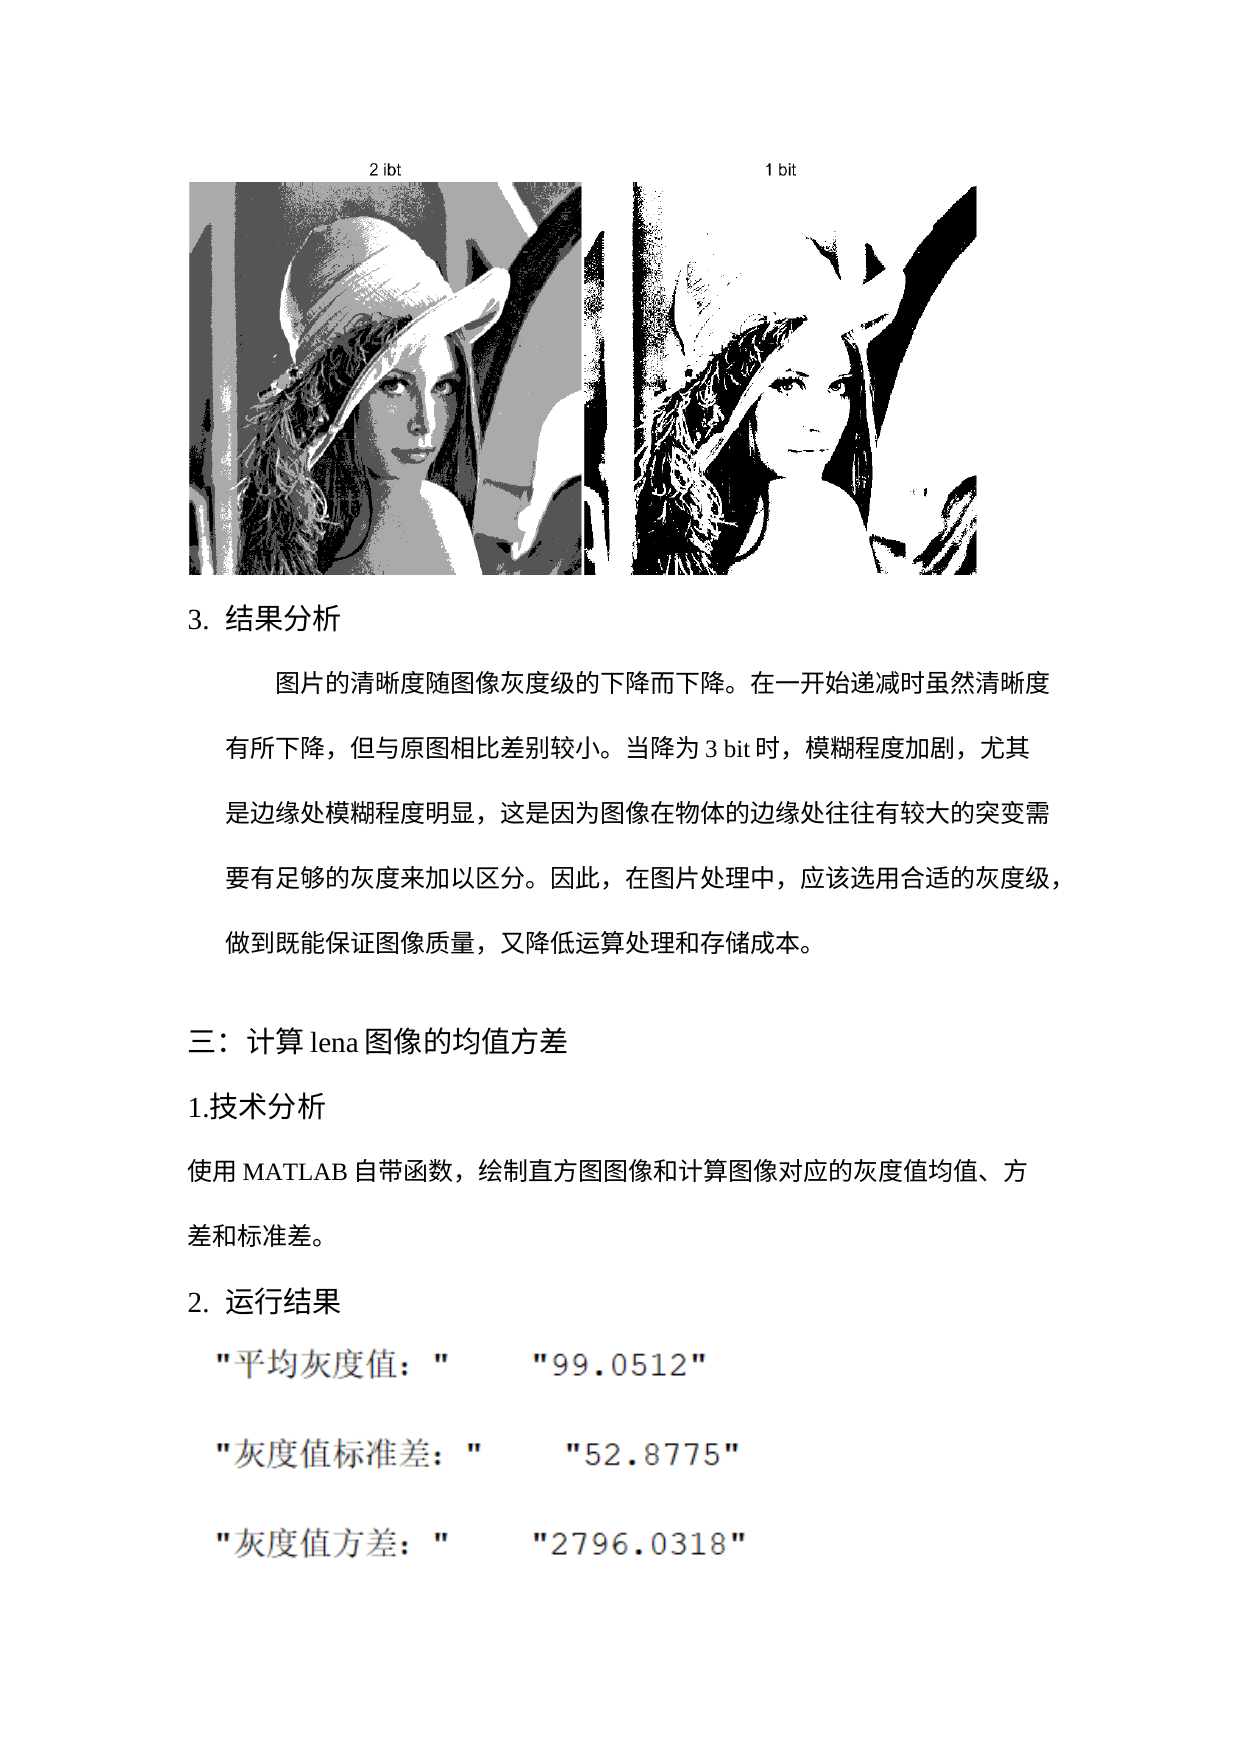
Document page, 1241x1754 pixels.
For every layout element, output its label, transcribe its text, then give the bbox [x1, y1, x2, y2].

list 运行结果 [187, 1267, 1053, 1332]
text 图片的清晰度随图像灰度级的下降而下降。在一开始递减时虽然清晰度有所下降，但与原图相比差别较小。当降为3 bit时，模糊程度加剧，尤其是边缘处模糊程度明显，这是因为图像在物体的边缘处往往有较大的突变需要有足够的灰度来加以区分。因此，在图片处理中，应该选用合适的灰度级，做到既能保证图像质量，又降低运算处理和存储成本。 [225, 649, 1053, 974]
list 结果分析 [187, 584, 1053, 649]
picture [187, 1332, 773, 1583]
text 使用MATLAB自带函数，绘制直方图图像和计算图像对应的灰度值均值、方差和标准差。 [187, 1137, 1053, 1267]
text 1.技术分析 [187, 1072, 1053, 1137]
picture [187, 162, 978, 576]
text 三：计算lena图像的均值方差 [187, 1007, 1053, 1072]
